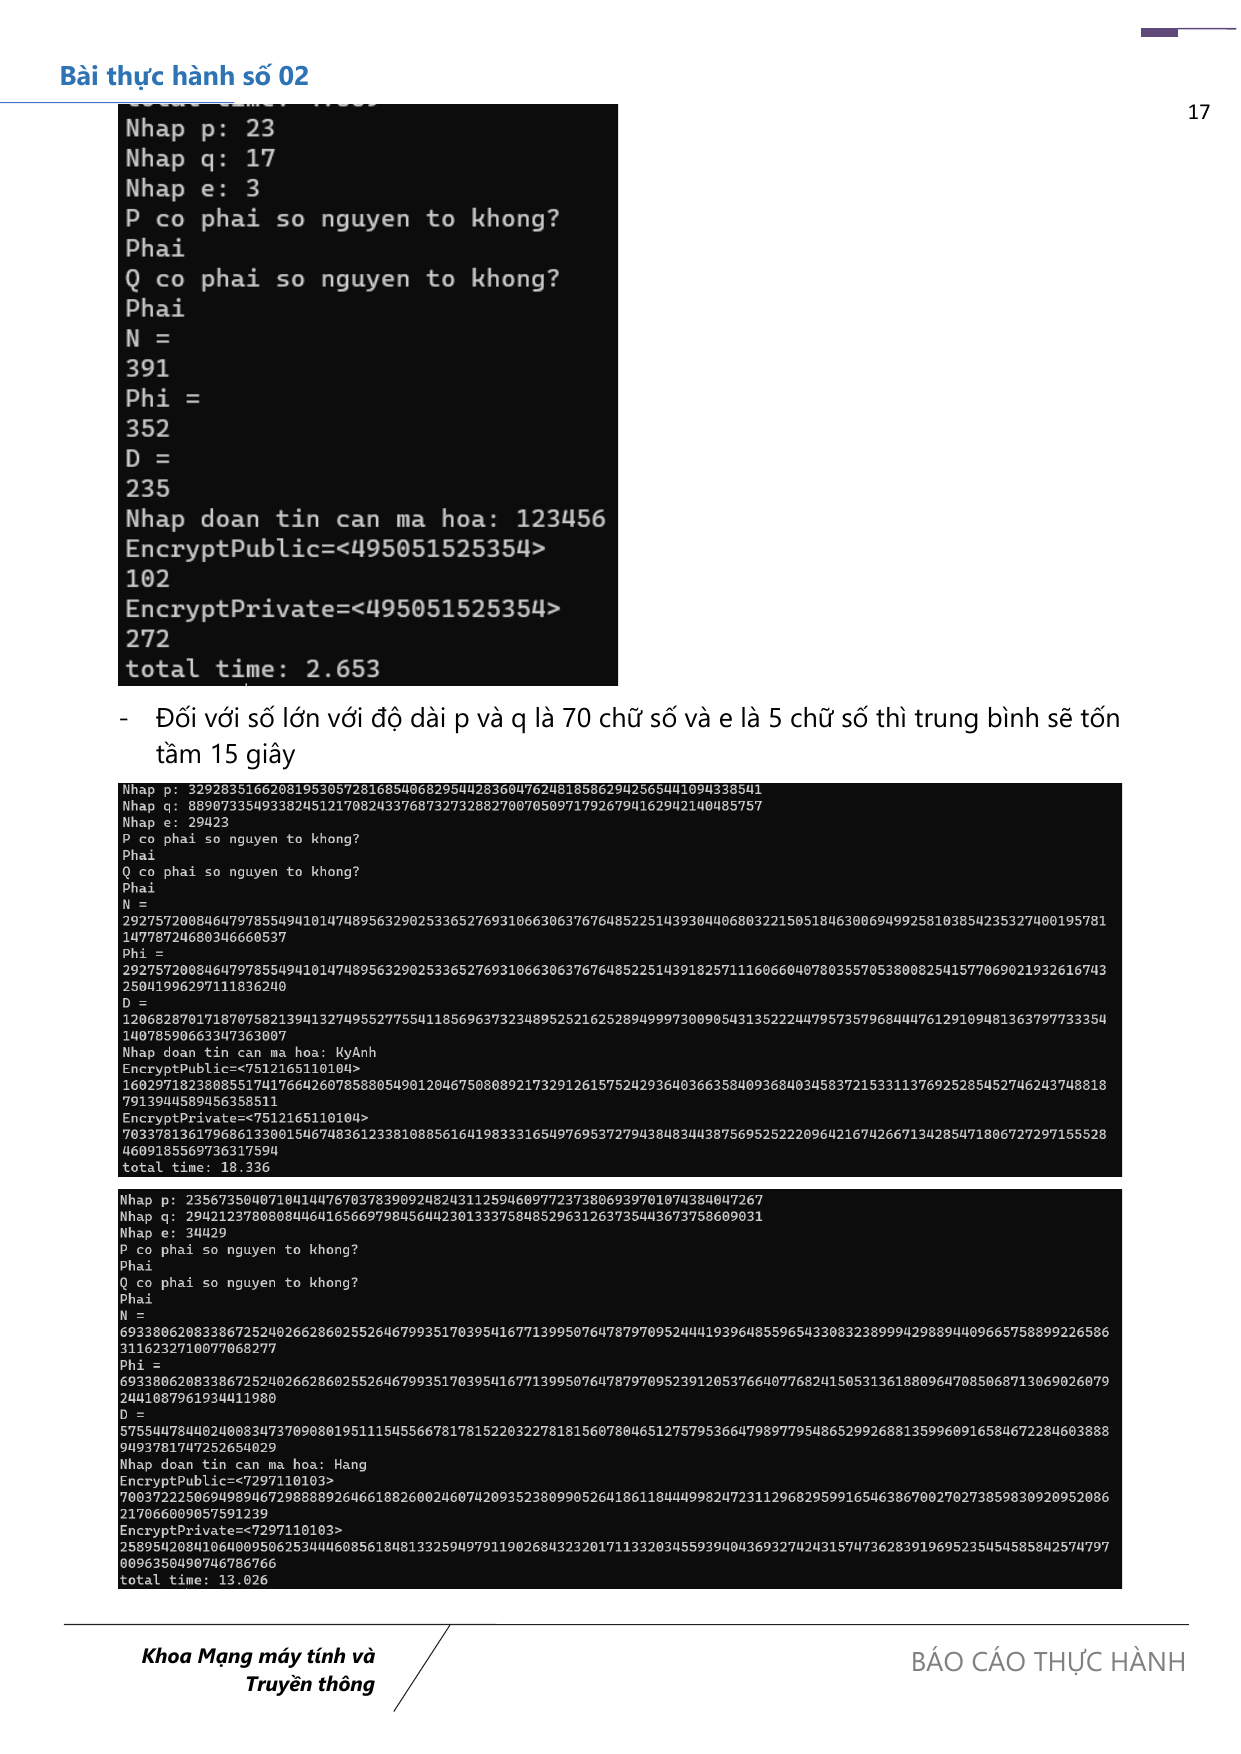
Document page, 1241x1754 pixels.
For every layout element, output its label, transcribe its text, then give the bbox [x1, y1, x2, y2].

picture [118, 783, 1123, 1177]
picture [118, 104, 619, 686]
list Đối với số lớn với độ dài p và q là 70 chữ số và e là 5 chữ số thì trung bình sẽ tốn tầm 15 giây [118, 698, 1122, 771]
picture [118, 1189, 1123, 1589]
